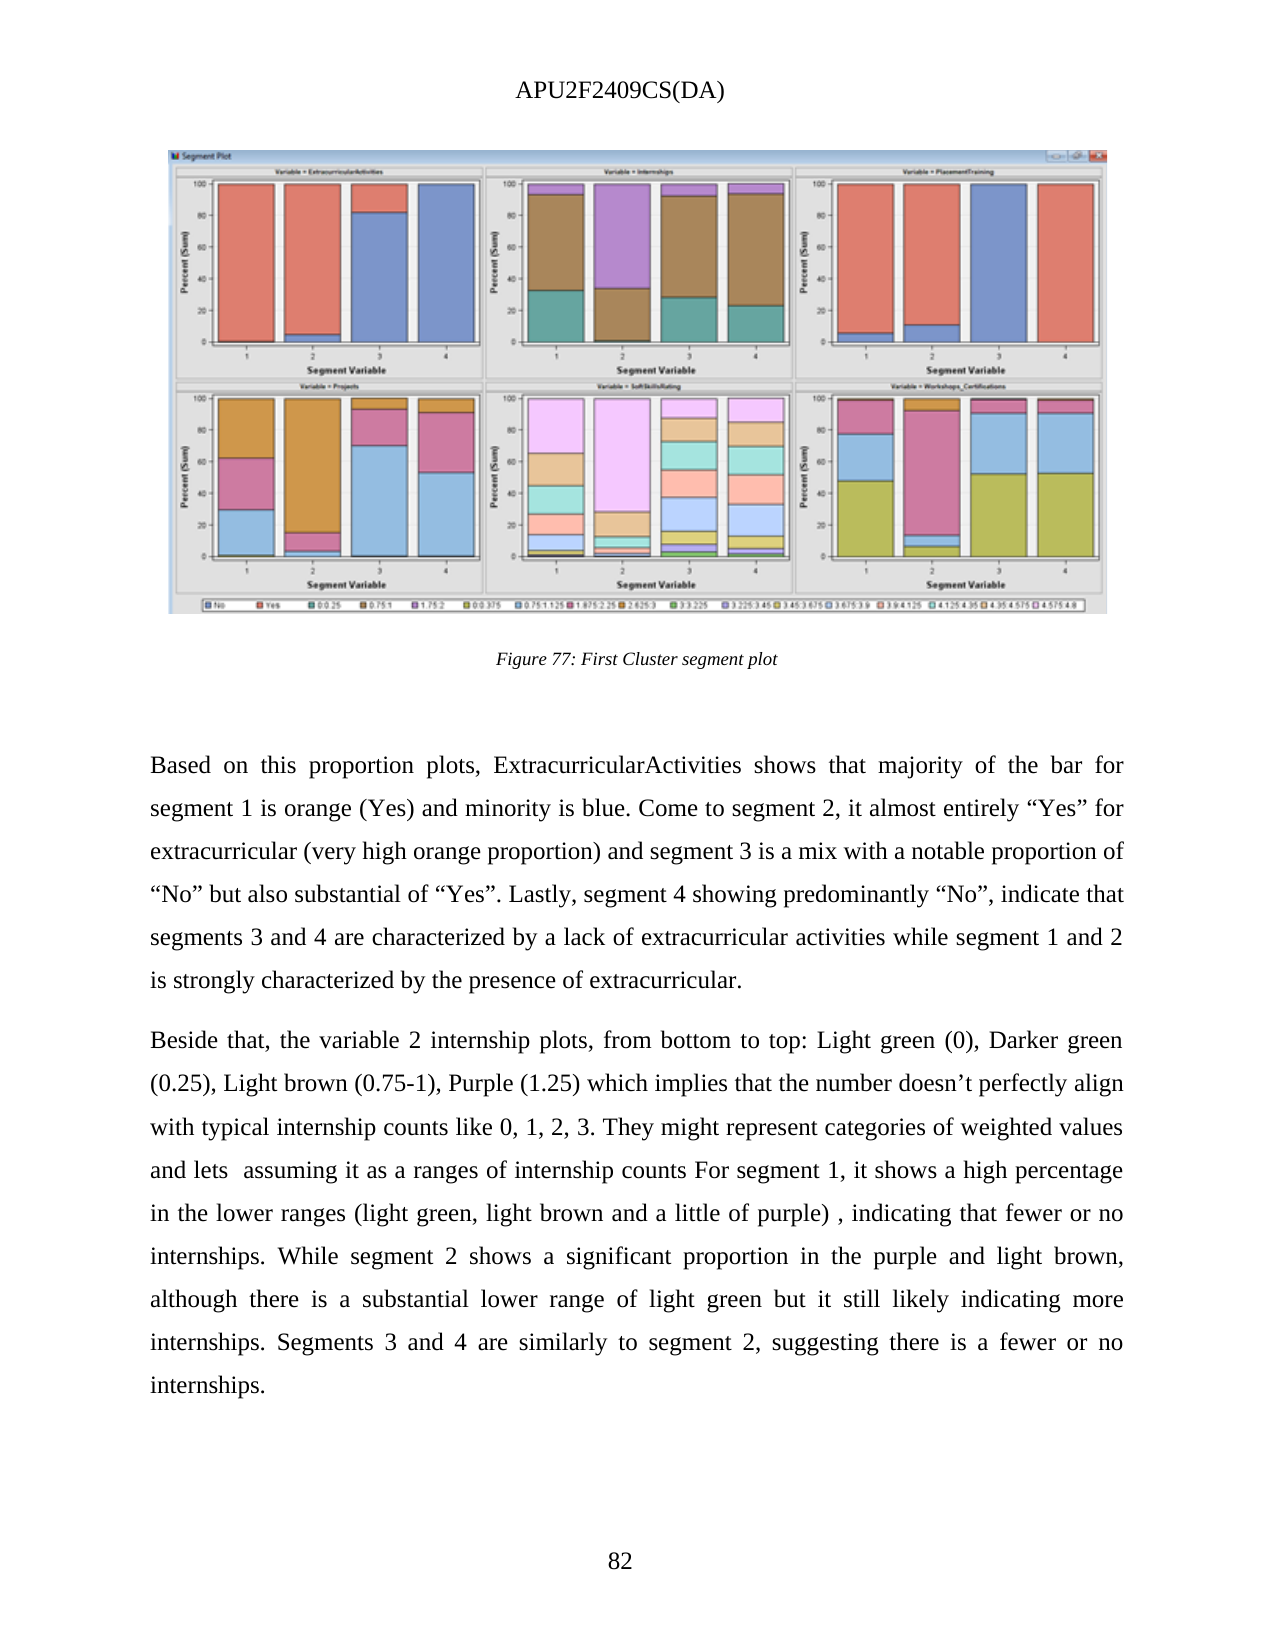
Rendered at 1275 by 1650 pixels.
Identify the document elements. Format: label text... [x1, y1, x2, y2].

text Figure 77: First Cluster segment plot [150, 648, 1125, 669]
text Based on this proportion plots, ExtracurricularActivities shows that majority of the bar for segment 1 is orange (Yes) and minority is blue. Come to segment 2, it almost entirely “Yes” for extracurricular (very high orange proportion) and segment 3 is a mix with a notable proportion of “No” but also substantial of “Yes”. Lastly, segment 4 showing predominantly “No”, indicate that segments 3 and 4 are characterized by a lack of extracurricular activities while segment 1 and 2 is strongly characterized by the presence of extracurricular. [150, 750, 1125, 994]
text Beside that, the variable 2 internship plots, from bottom to top: Light green (0), Darker green (0.25), Light brown (0.75-1), Purple (1.25) which implies that the number doesn’t perfectly align with typical internship counts like 0, 1, 2, 3. They might represent categories of weighted values and lets assuming it as a ranges of internship counts For segment 1, it shows a high percentage in the lower ranges (light green, light brown and a little of purple) , indicating that fewer or no internships. While segment 2 shows a significant proportion in the purple and light brown, although there is a substantial lower range of light green but it still likely indicating more internships. Segments 3 and 4 are similarly to segment 2, suggesting there is a fewer or no internships. [150, 1025, 1125, 1399]
picture [168, 150, 1108, 614]
